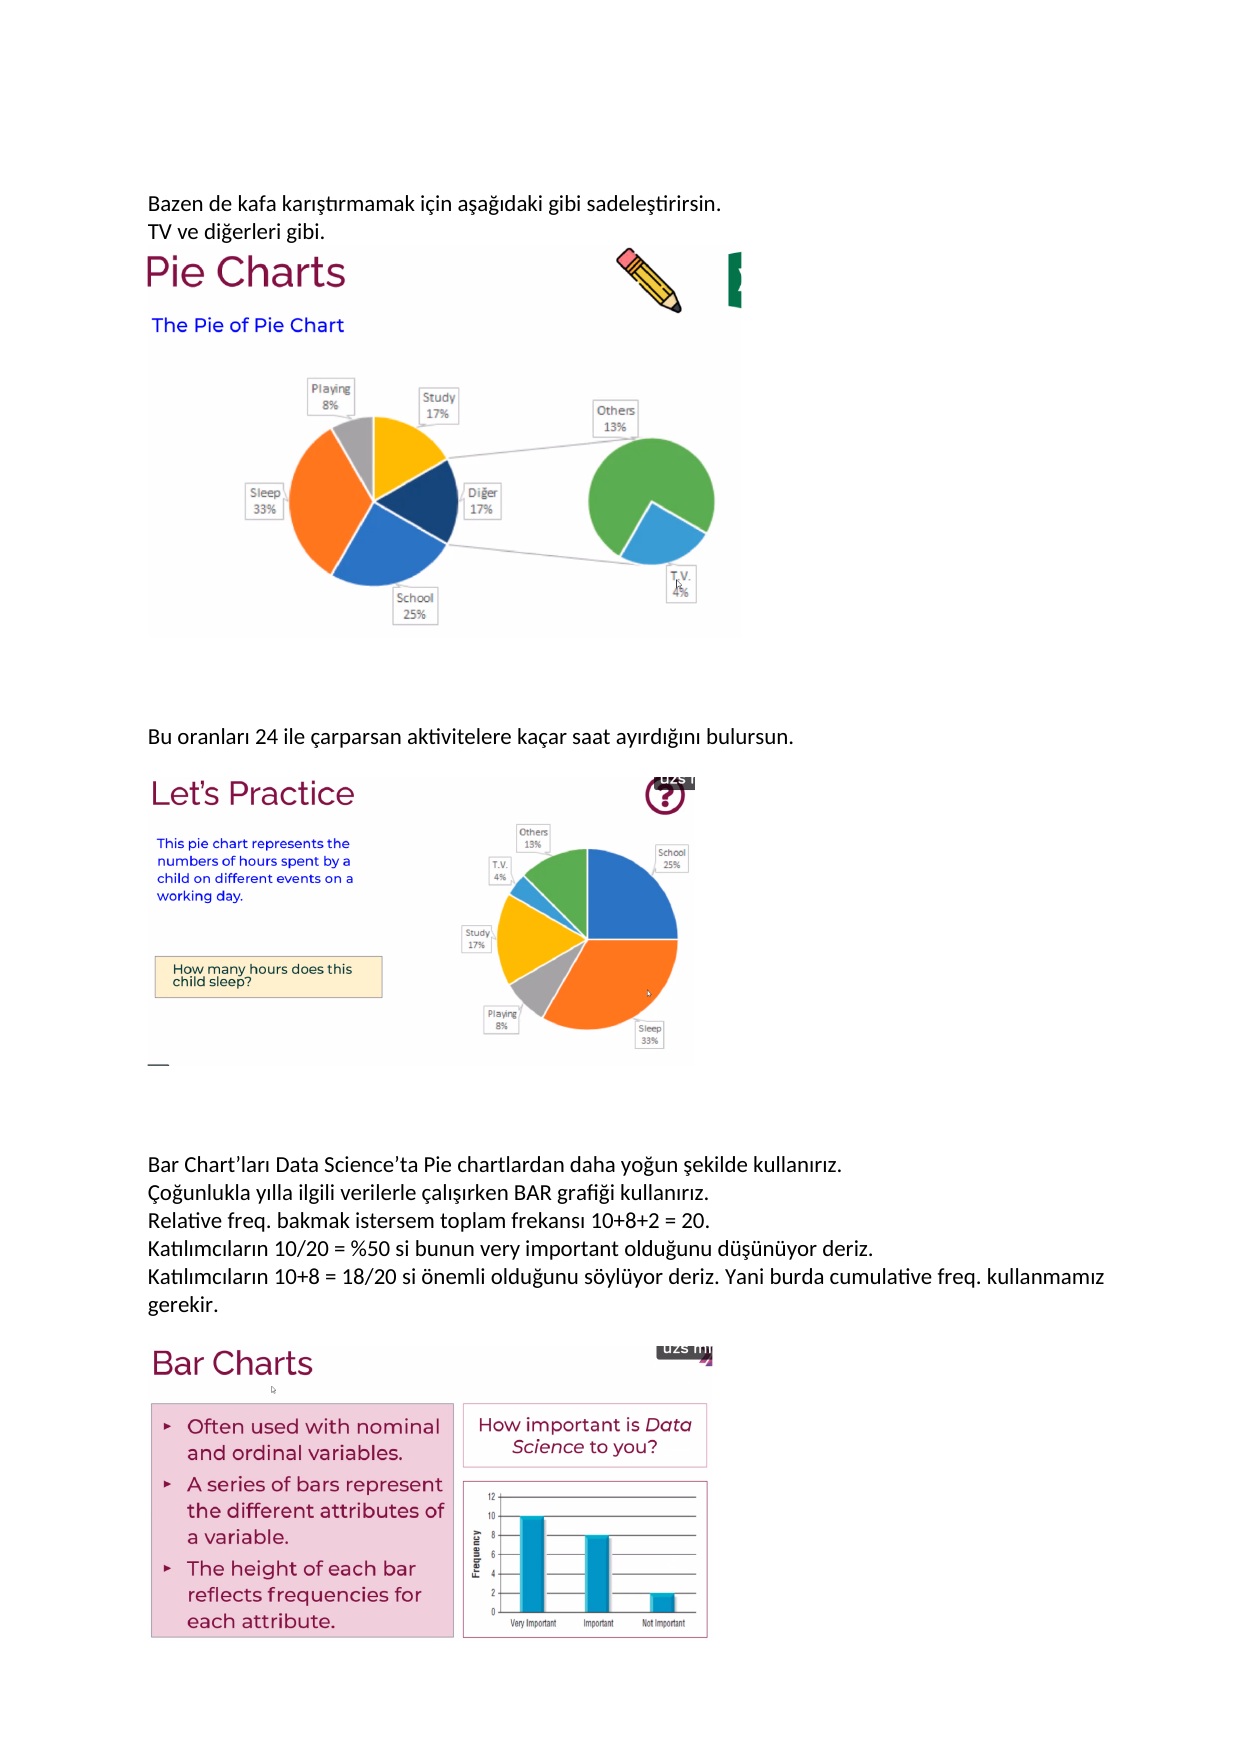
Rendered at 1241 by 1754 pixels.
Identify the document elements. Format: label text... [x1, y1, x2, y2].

text Bar Chart’ları Data Science’ta Pie chartlardan daha yoğun şekilde kullanırız. [148, 1150, 1107, 1178]
text Katılımcıların 10+8 = 18/20 si önemli olduğunu söylüyor deriz. Yani burda cumulative freq. kullanmamız gerekir. [148, 1262, 1107, 1318]
text Katılımcıların 10/20 = %50 si bunun very important olduğunu düşünüyor deriz. [148, 1234, 1107, 1262]
text Relative freq. bakmak istersem toplam frekansı 10+8+2 = 20. [148, 1206, 1107, 1234]
picture [147, 245, 742, 638]
text TV ve diğerleri gibi. [148, 217, 1107, 245]
picture [147, 777, 695, 1066]
picture [147, 1346, 713, 1641]
text Çoğunlukla yılla ilgili verilerle çalışırken BAR grafiği kullanırız. [148, 1178, 1107, 1206]
text Bu oranları 24 ile çarparsan aktivitelere kaçar saat ayırdığını bulursun. [148, 722, 1107, 750]
text Bazen de kafa karıştırmamak için aşağıdaki gibi sadeleştirirsin. [148, 189, 1107, 217]
